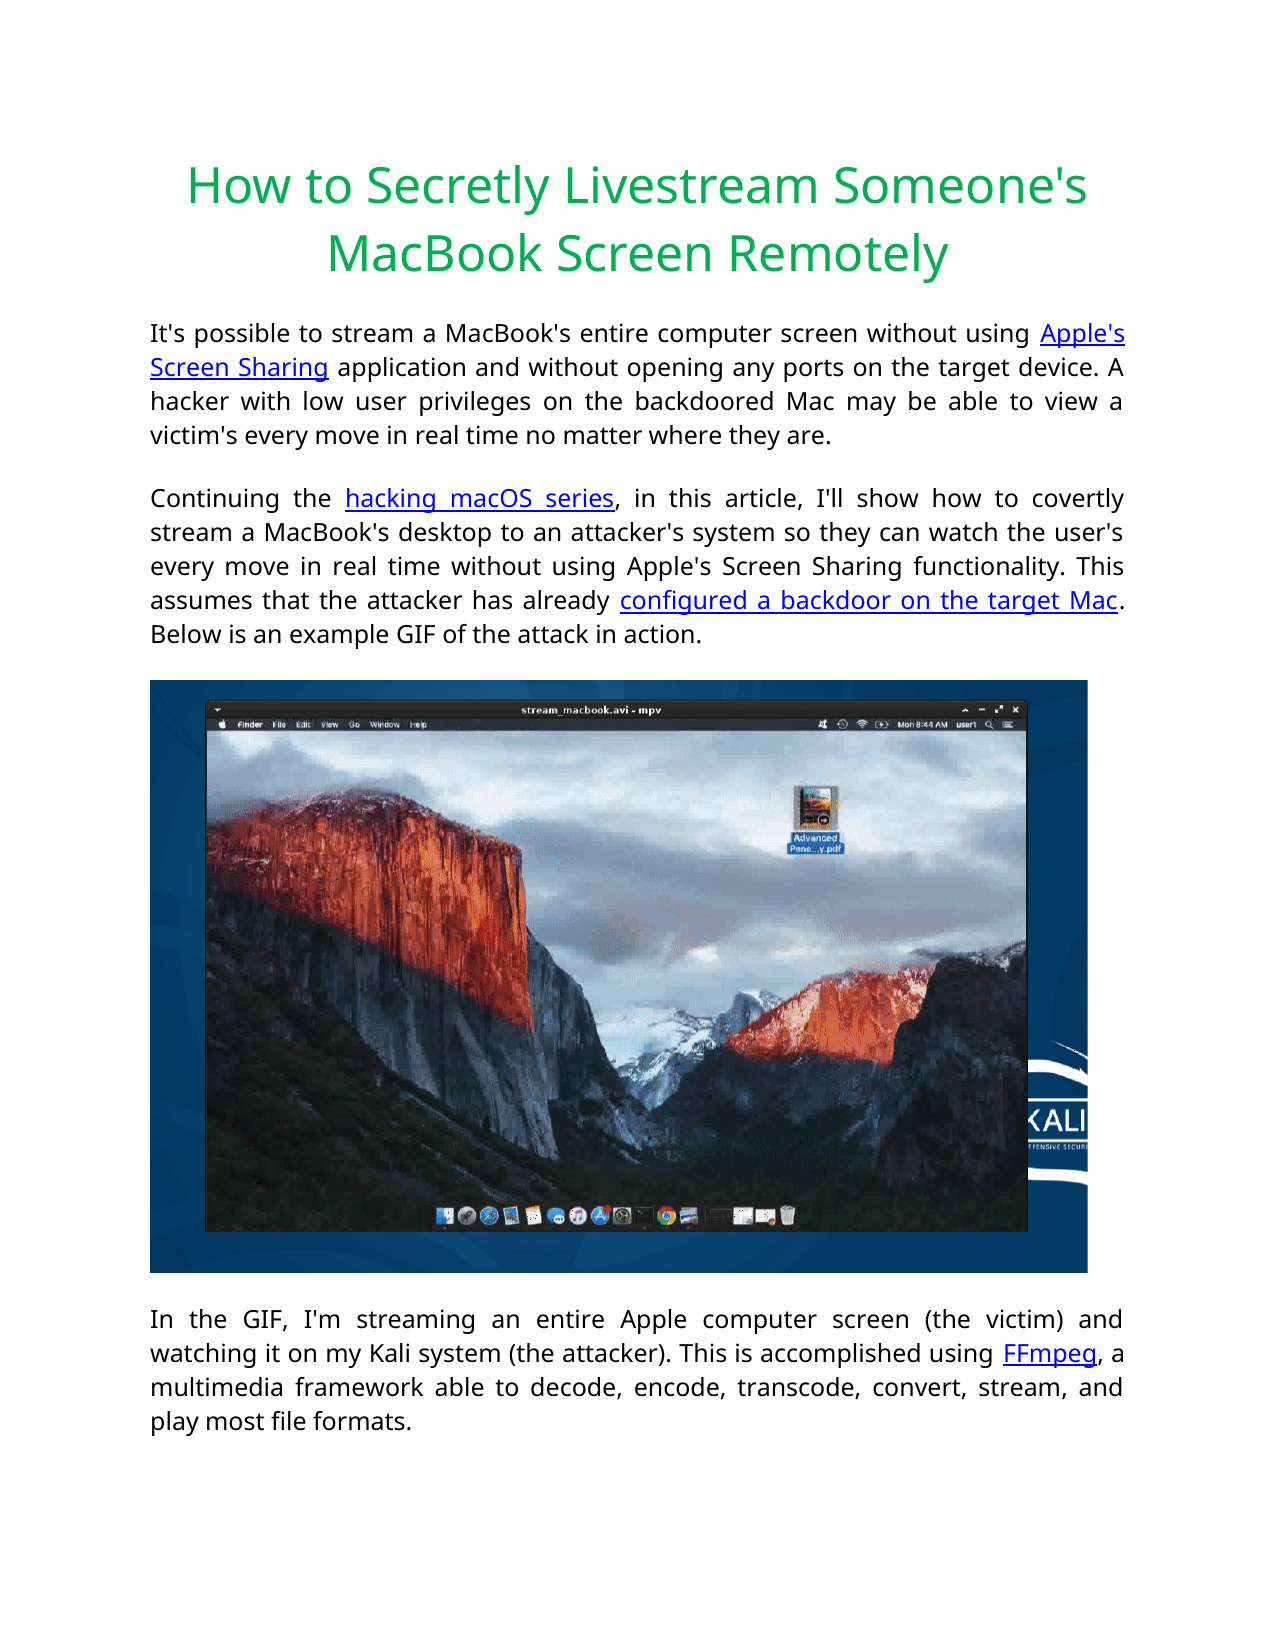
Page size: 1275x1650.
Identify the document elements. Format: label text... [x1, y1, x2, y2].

text Continuing the hacking macOS series, in this article, I'll show how to covertly stream a MacBook's desktop to an attacker's system so they can watch the user's every move in real time without using Apple's Screen Sharing functionality. This assumes that the attacker has already configured a backdoor on the target Mac. Below is an example GIF of the attack in action. [150, 481, 1125, 651]
text It's possible to stream a MacBook's entire computer screen without using Apple's Screen Sharing application and without opening any ports on the target device. A hacker with low user privileges on the backdoored Mac may be able to view a victim's every move in real time no matter where they are. [150, 315, 1125, 452]
text In the GIF, I'm streaming an entire Apple computer screen (the victim) and watching it on my Kali system (the attacker). This is accomplished using FFmpeg, a multimedia framework able to decode, encode, transcode, convert, stream, and play most file formats. [150, 1302, 1125, 1438]
picture [150, 680, 1088, 1273]
text How to Secretly Livestream Someone's MacBook Screen Remotely [150, 150, 1125, 286]
